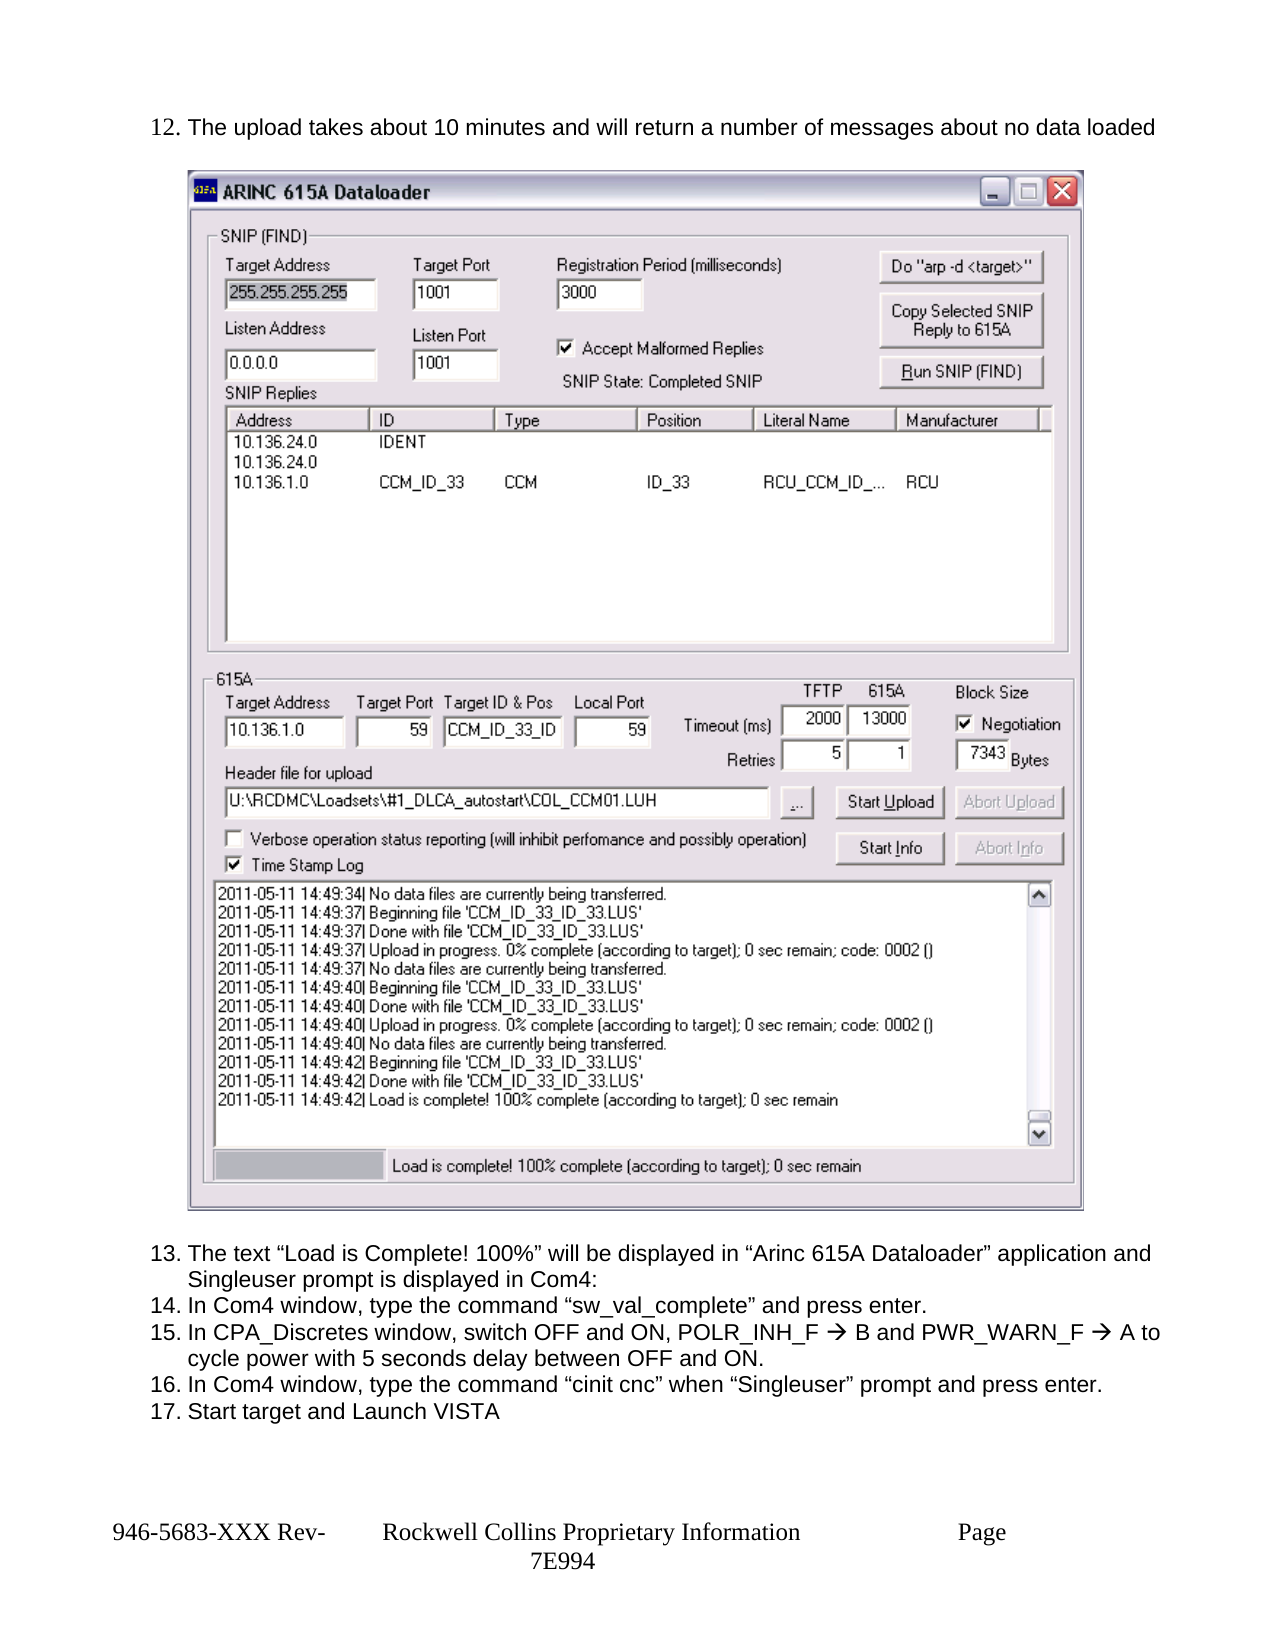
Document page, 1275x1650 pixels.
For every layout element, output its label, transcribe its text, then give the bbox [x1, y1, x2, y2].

picture [187, 170, 1084, 1211]
list In CPA_Discretes window, switch OFF and ON, POLR_INH_F B and PWR_WARN_F A to cycle power with 5 seconds delay between OFF and ON. [150, 1319, 1162, 1371]
list The text “Load is Complete! 100%” will be displayed in “Arinc 615A Dataloader” application and Singleuser prompt is displayed in Com4: [150, 1239, 1162, 1292]
list Start target and Launch VISTA [150, 1398, 1162, 1424]
list In Com4 window, type the command “sw_val_complete” and press enter. [150, 1292, 1162, 1319]
list In Com4 window, type the command “cinit cnc” when “Singleuser” prompt and press enter. [150, 1371, 1162, 1398]
list The upload takes about 10 minutes and will return a number of messages about no data loaded [150, 112, 1162, 141]
